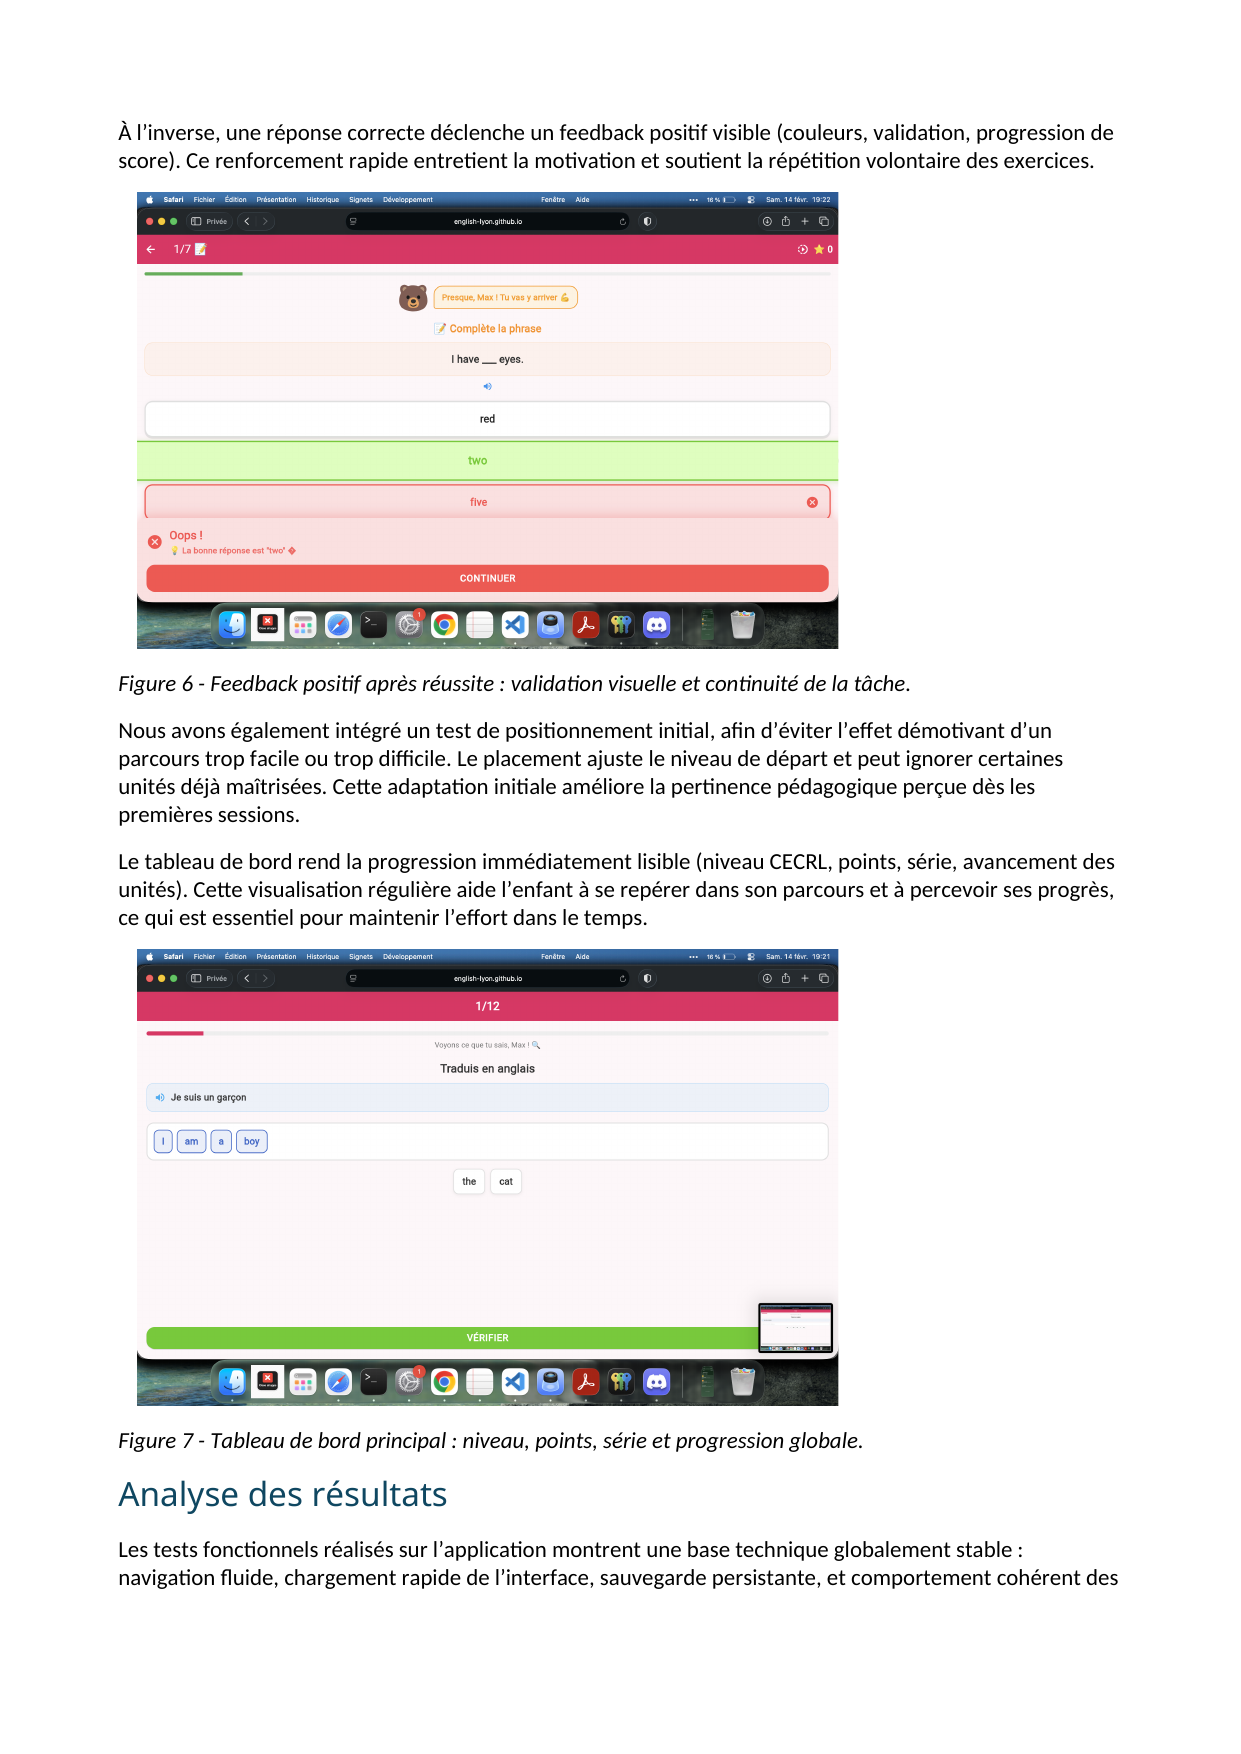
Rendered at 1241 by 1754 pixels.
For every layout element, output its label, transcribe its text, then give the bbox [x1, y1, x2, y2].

text À l’inverse, une réponse correcte déclenche un feedback positif visible (couleurs, validation, progression de score). Ce renforcement rapide entretient la motivation et soutient la répétition volontaire des exercices. [118, 118, 1122, 174]
text Nous avons également intégré un test de positionnement initial, afin d’éviter l’effet démotivant d’un parcours trop facile ou trop difficile. Le placement ajuste le niveau de départ et peut ignorer certaines unités déjà maîtrisées. Cette adaptation initiale améliore la pertinence pédagogique perçue dès les premières sessions. [118, 716, 1122, 828]
text Le tableau de bord rend la progression immédiatement lisible (niveau CECRL, points, série, avancement des unités). Cette visualisation régulière aide l’enfant à se repérer dans son parcours et à percevoir ses progrès, ce qui est essentiel pour maintenir l’effort dans le temps. [118, 847, 1122, 931]
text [118, 1535, 1122, 1591]
subtitle Analyse des résultats [118, 1471, 1122, 1516]
text Figure 6 - Feedback positif après réussite : validation visuelle et continuité de la tâche. [118, 669, 1122, 697]
picture [137, 192, 839, 649]
picture [137, 949, 839, 1406]
text Figure 7 - Tableau de bord principal : niveau, points, série et progression globale. [118, 1426, 1122, 1454]
